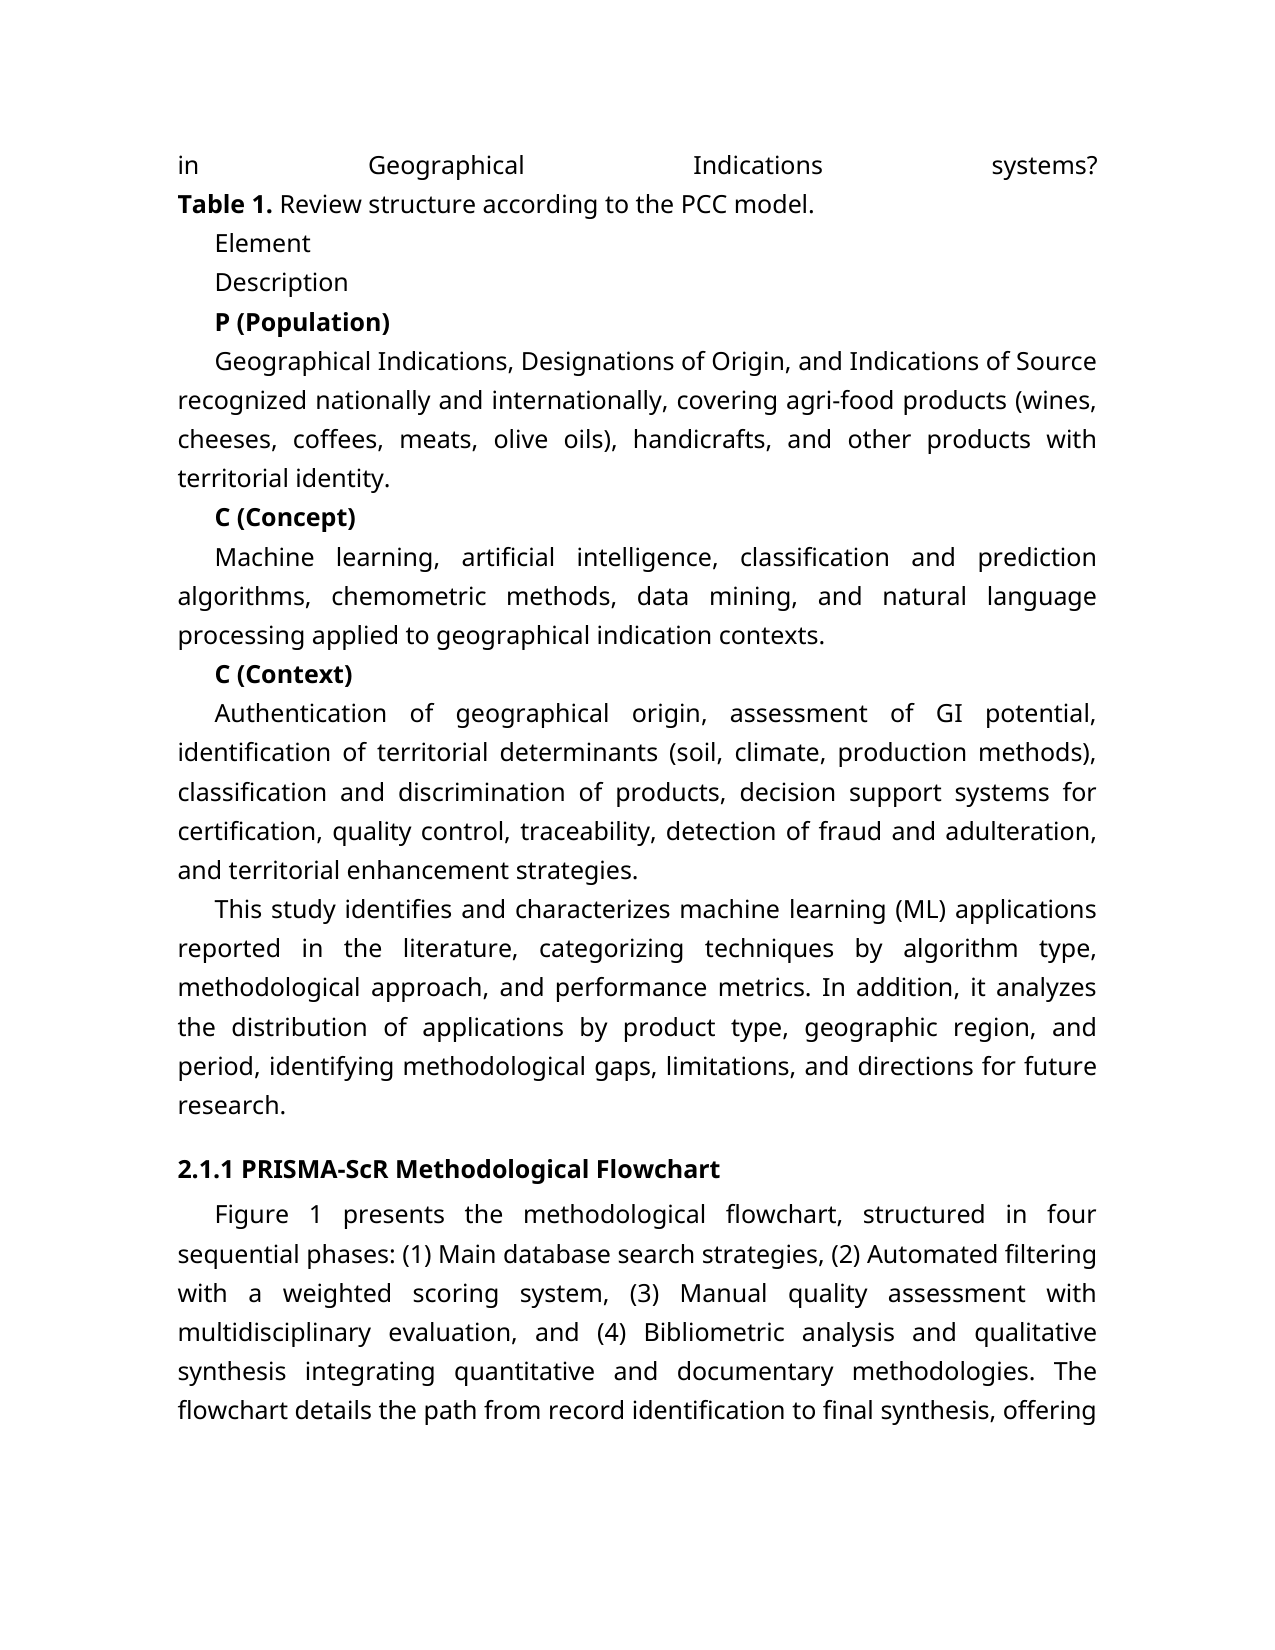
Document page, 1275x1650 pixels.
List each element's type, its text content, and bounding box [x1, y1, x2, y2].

text This study identifies and characterizes machine learning (ML) applications reported in the literature, categorizing techniques by algorithm type, methodological approach, and performance metrics. In addition, it analyzes the distribution of applications by product type, geographic region, and period, identifying methodological gaps, limitations, and directions for future research. [177, 892, 1098, 1122]
subtitle 2.1.1 PRISMA-ScR Methodological Flowchart [177, 1152, 1098, 1186]
